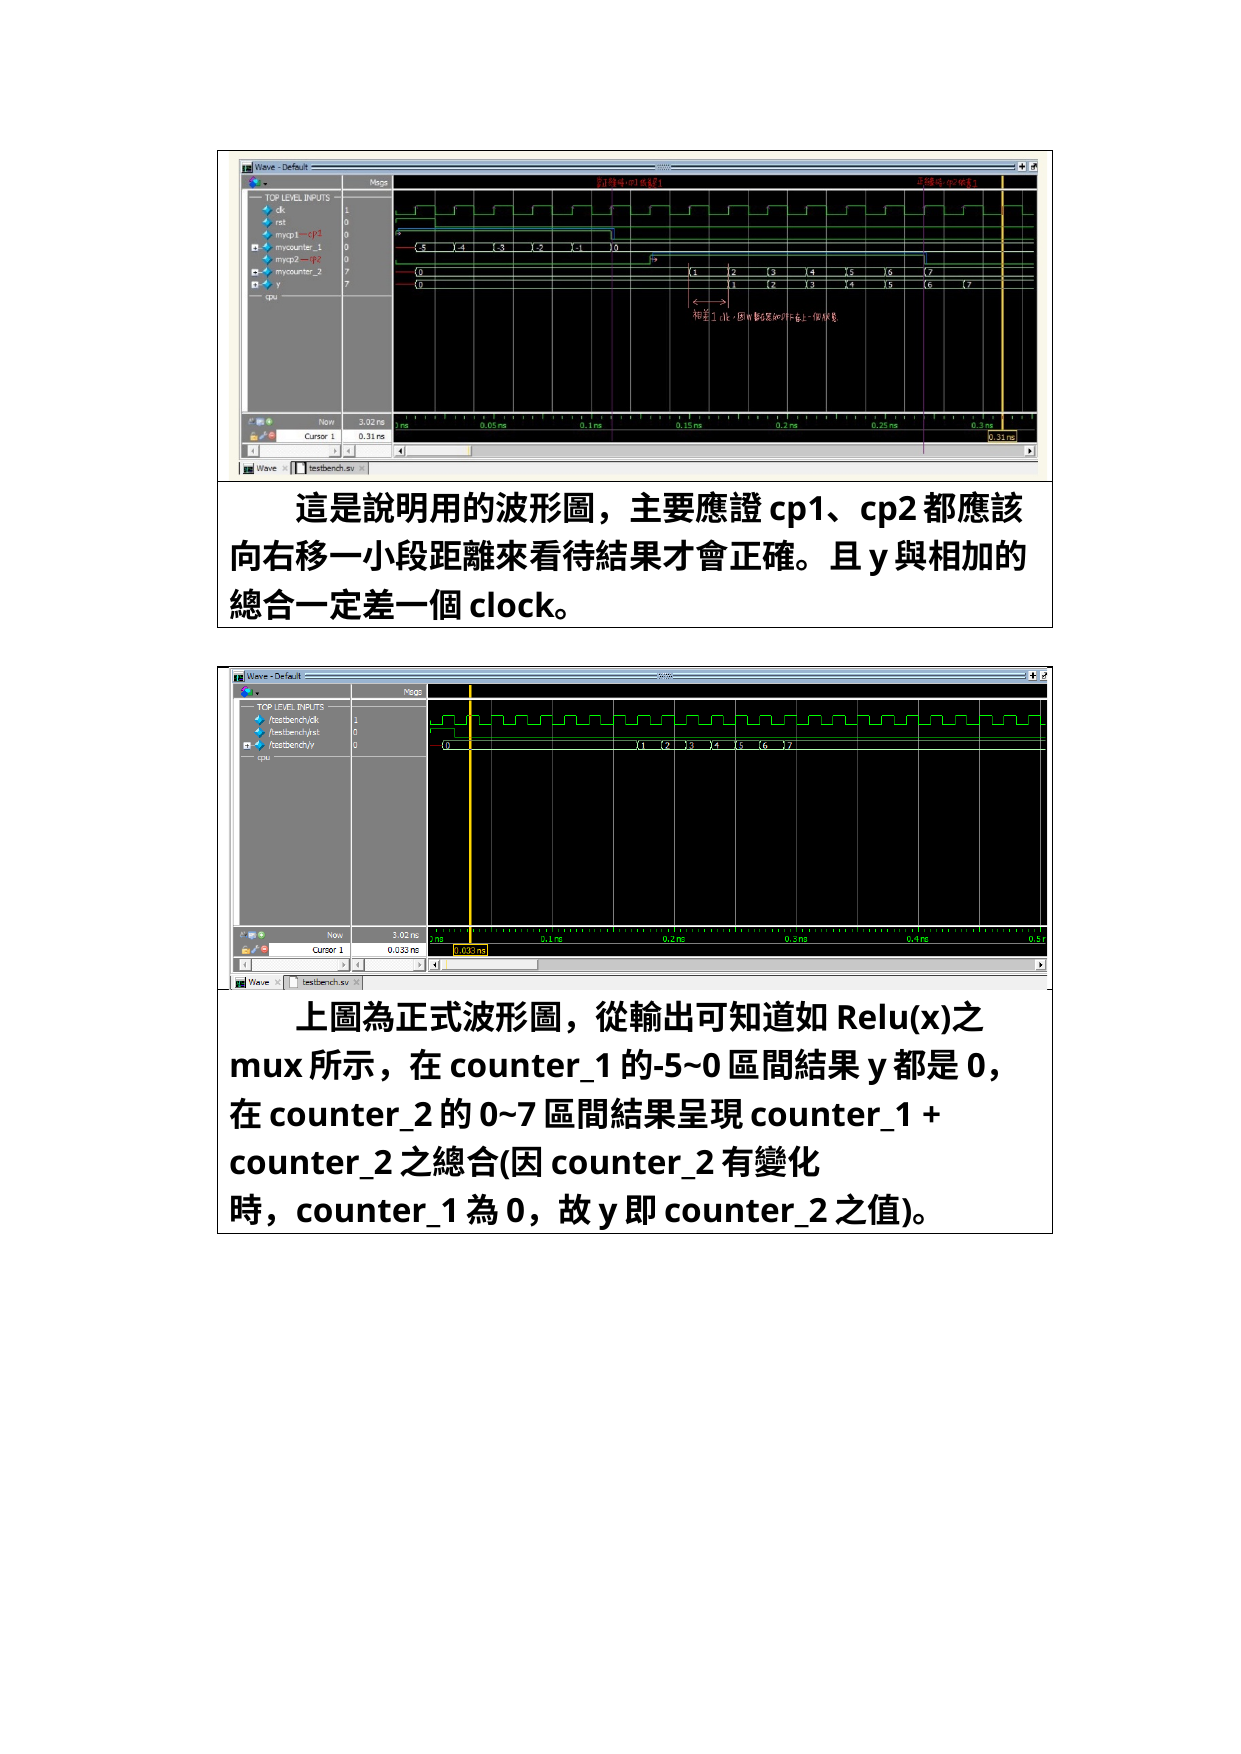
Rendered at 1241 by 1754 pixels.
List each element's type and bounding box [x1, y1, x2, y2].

picture [228, 667, 1048, 990]
picture [228, 151, 1048, 481]
